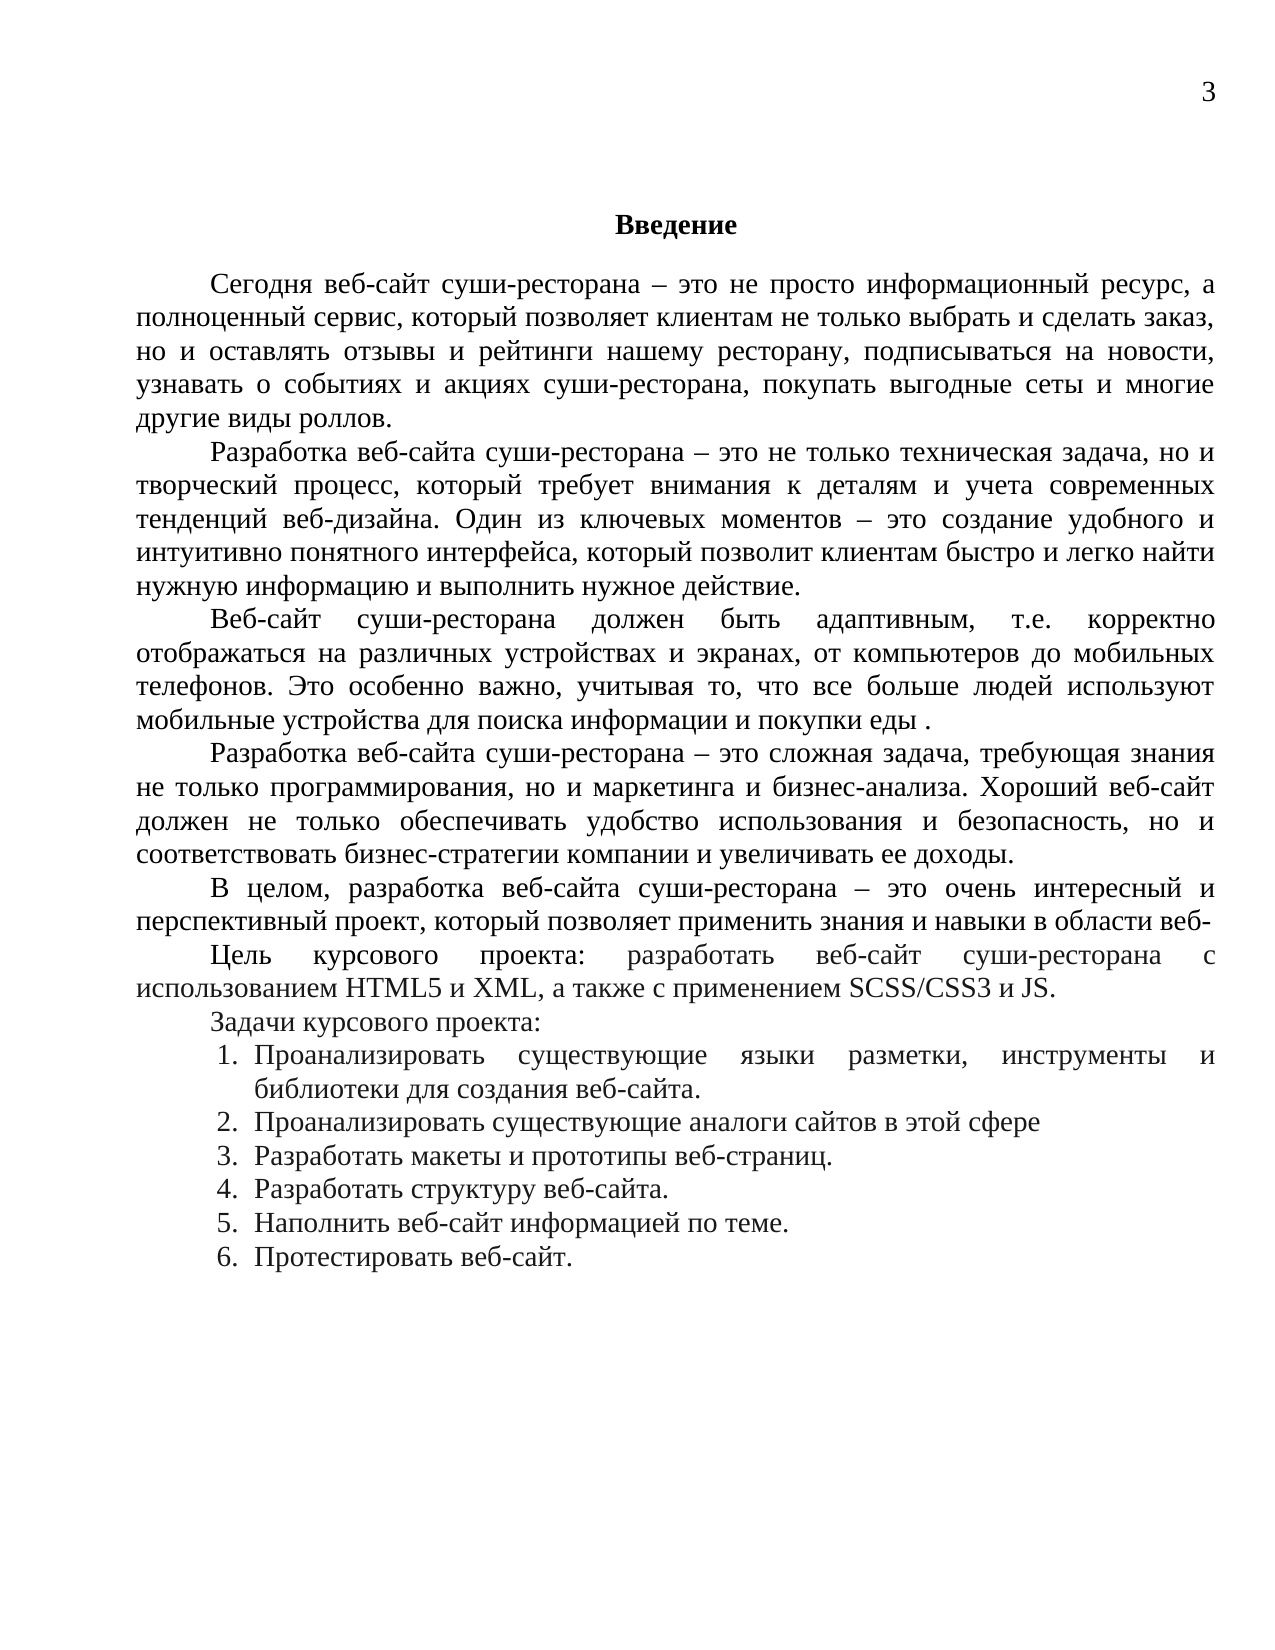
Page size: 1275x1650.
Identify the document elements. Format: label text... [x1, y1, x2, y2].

text Веб-сайт суши-ресторана должен быть адаптивным, т.е. корректно отображаться на различных устройствах и экранах, от компьютеров до мобильных телефонов. Это особенно важно, учитывая то, что все больше людей используют мобильные устройства для поиска информации и покупки еды . [136, 601, 1216, 736]
list Разработать макеты и прототипы веб-страниц. [216, 1138, 1216, 1172]
list Наполнить веб-сайт информацией по теме. [216, 1205, 1216, 1239]
list Разработать структуру веб-сайта. [216, 1172, 1216, 1205]
text Задачи курсового проекта: [136, 1004, 1216, 1037]
list Проанализировать существующие аналоги сайтов в этой сфере [216, 1104, 1216, 1138]
text Разработка веб-сайта суши-ресторана – это сложная задача, требующая знания не только программирования, но и маркетинга и бизнес-анализа. Хороший веб-сайт должен не только обеспечивать удобство использования и безопасность, но и соответствовать бизнес-стратегии компании и увеличивать ее доходы. [136, 736, 1216, 870]
list Проанализировать существующие языки разметки, инструменты и библиотеки для создания веб-сайта. [216, 1037, 1216, 1104]
text В целом, разработка веб-сайта суши-ресторана – это очень интересный и перспективный проект, который позволяет применить знания и навыки в области веб- [136, 870, 1216, 937]
text Цель курсового проекта: разработать веб-сайт суши-ресторана с использованием HTML5 и XML, а также с применением SCSS/CSS3 и JS. [136, 937, 1216, 1004]
text Сегодня веб-сайт суши-ресторана – это не просто информационный ресурс, а полноценный сервис, который позволяет клиентам не только выбрать и сделать заказ, но и оставлять отзывы и рейтинги нашему ресторану, подписываться на новости, узнавать о событиях и акциях суши-ресторана, покупать выгодные сеты и многие другие виды роллов. [136, 266, 1216, 434]
text Разработка веб-сайта суши-ресторана – это не только техническая задача, но и творческий процесс, который требует внимания к деталям и учета современных тенденций веб-дизайна. Один из ключевых моментов – это создание удобного и интуитивно понятного интерфейса, который позволит клиентам быстро и легко найти нужную информацию и выполнить нужное действие. [136, 434, 1216, 601]
subtitle Введение [136, 207, 1216, 241]
list Протестировать веб-сайт. [216, 1239, 1216, 1272]
